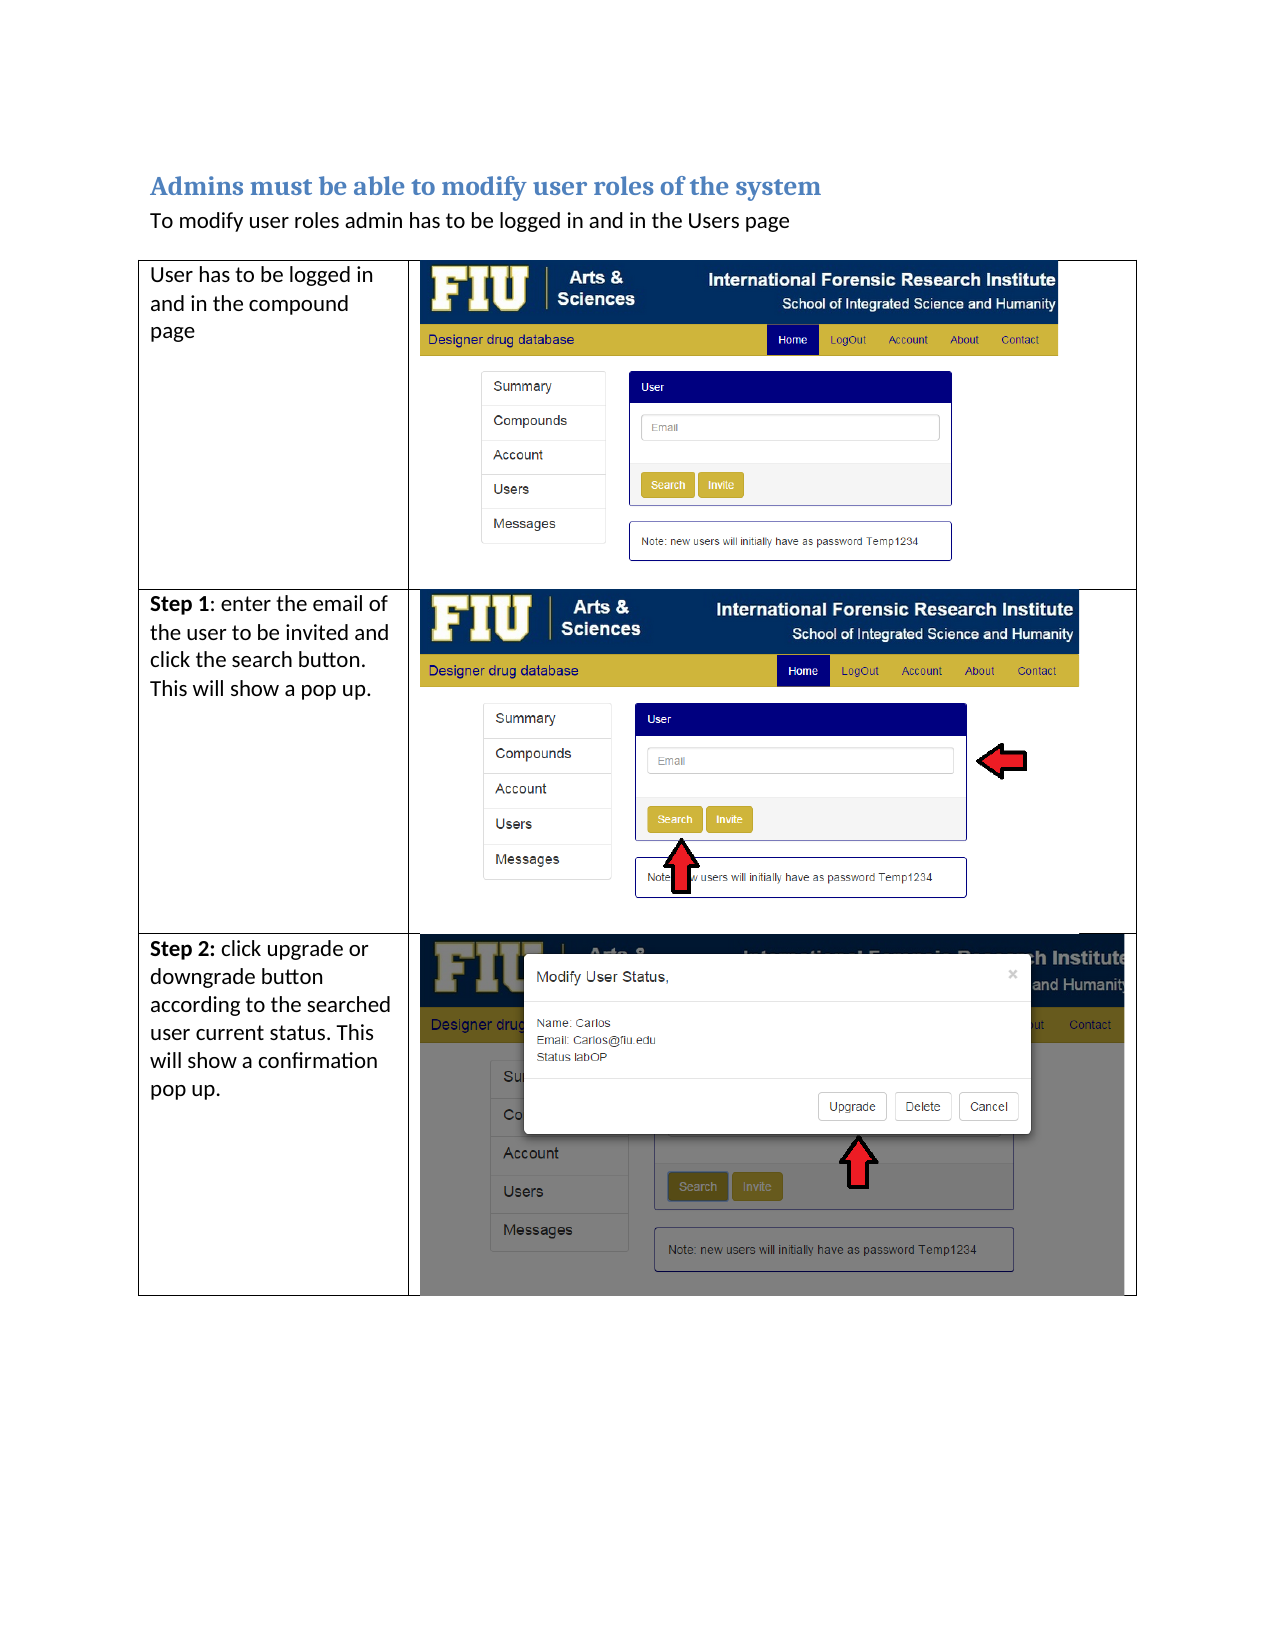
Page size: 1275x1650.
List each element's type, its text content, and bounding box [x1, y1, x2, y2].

table_cell [409, 934, 420, 1295]
table_header [409, 261, 420, 588]
text To modify user roles admin has to be logged in and in the Users page [150, 207, 1125, 234]
picture [420, 260, 1125, 1296]
table_cell [409, 590, 420, 933]
table_cell [1125, 934, 1136, 1295]
table_cell Step 2: click upgrade or downgrade button according to the searched user current status. This will show a confirmation pop up. [139, 934, 408, 1295]
table_header User has to be logged in and in the compound page [139, 261, 408, 588]
subtitle Admins must be able to modify user roles of the system [150, 171, 1125, 202]
table_header [1059, 261, 1136, 588]
table_cell Step 1: enter the email of the user to be invited and click the search button. This will show a pop up. [139, 590, 408, 933]
table_cell [1080, 590, 1136, 933]
